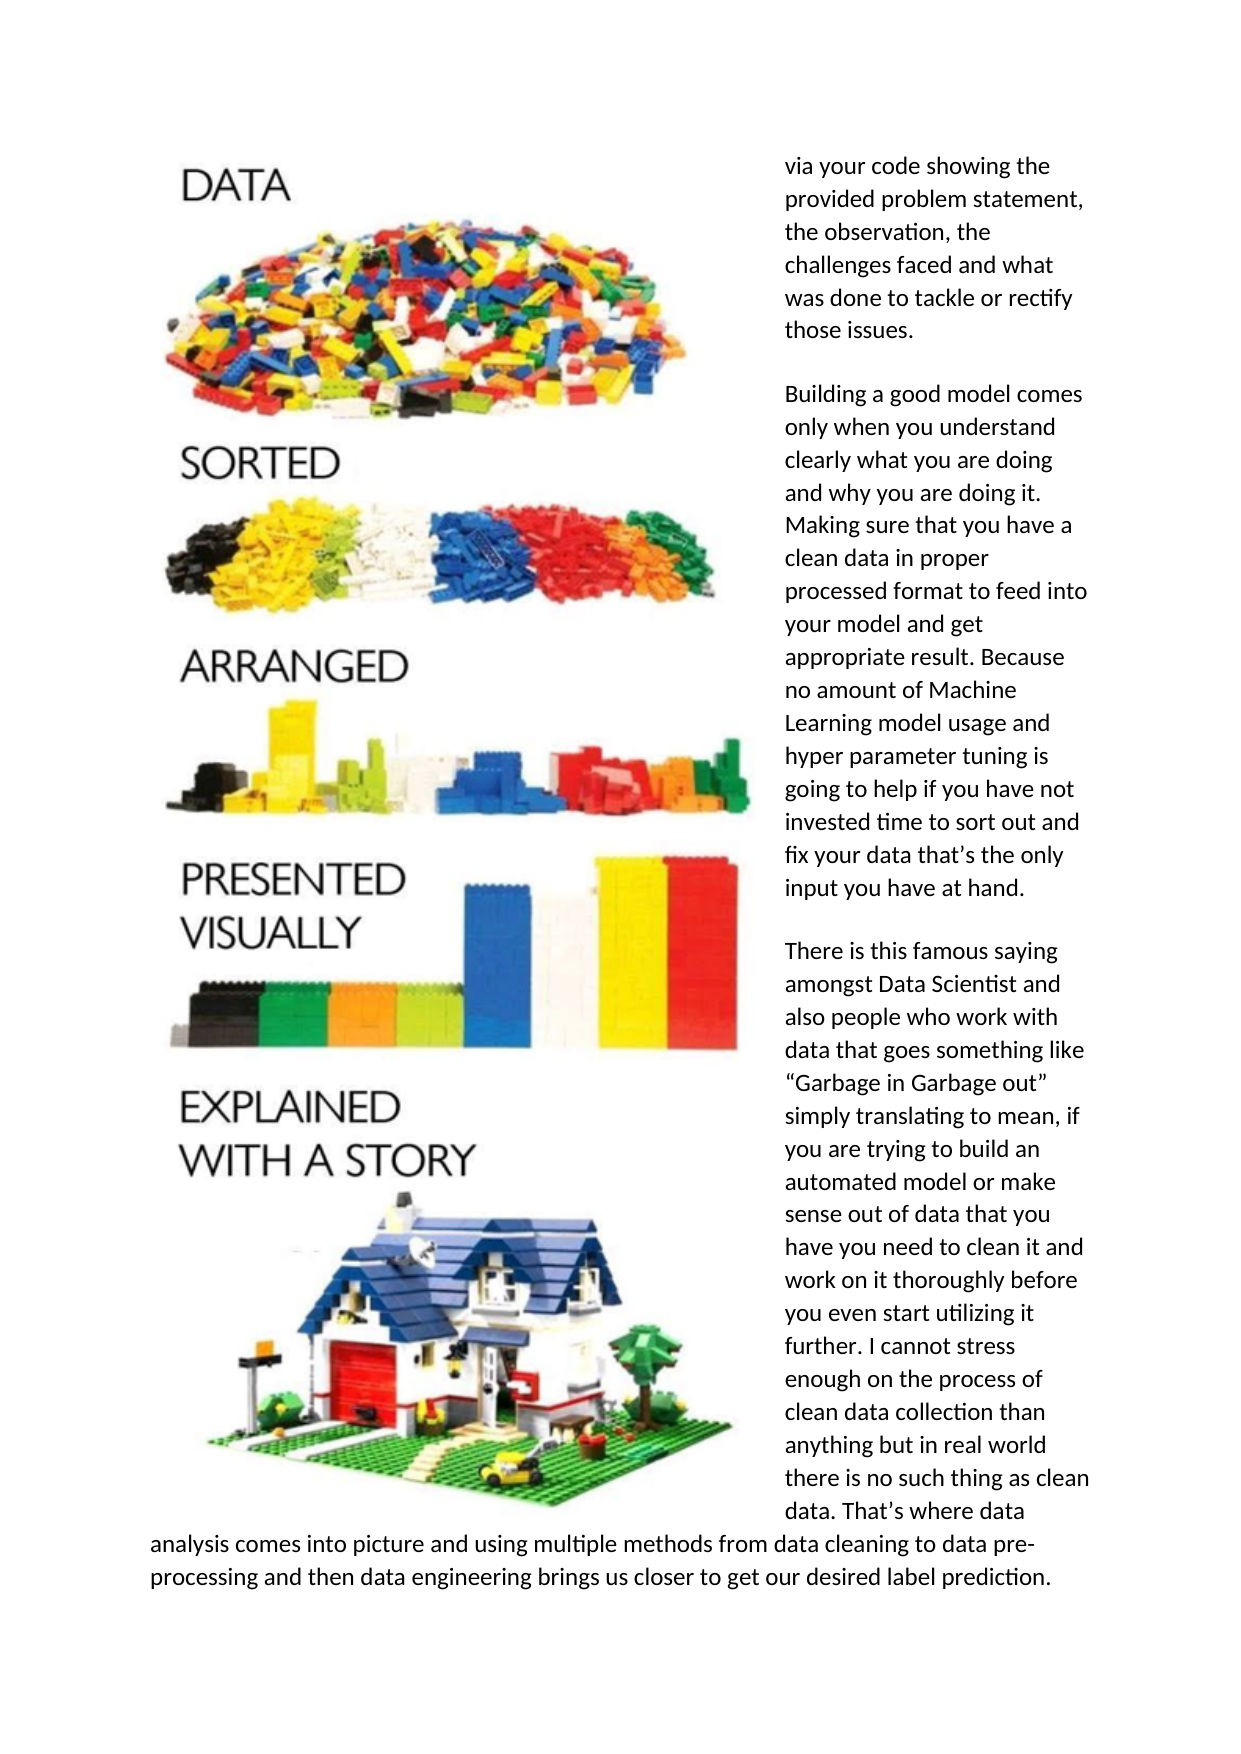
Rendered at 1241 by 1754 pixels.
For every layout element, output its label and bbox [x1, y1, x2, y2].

picture [150, 150, 765, 1512]
text [150, 150, 1090, 1591]
